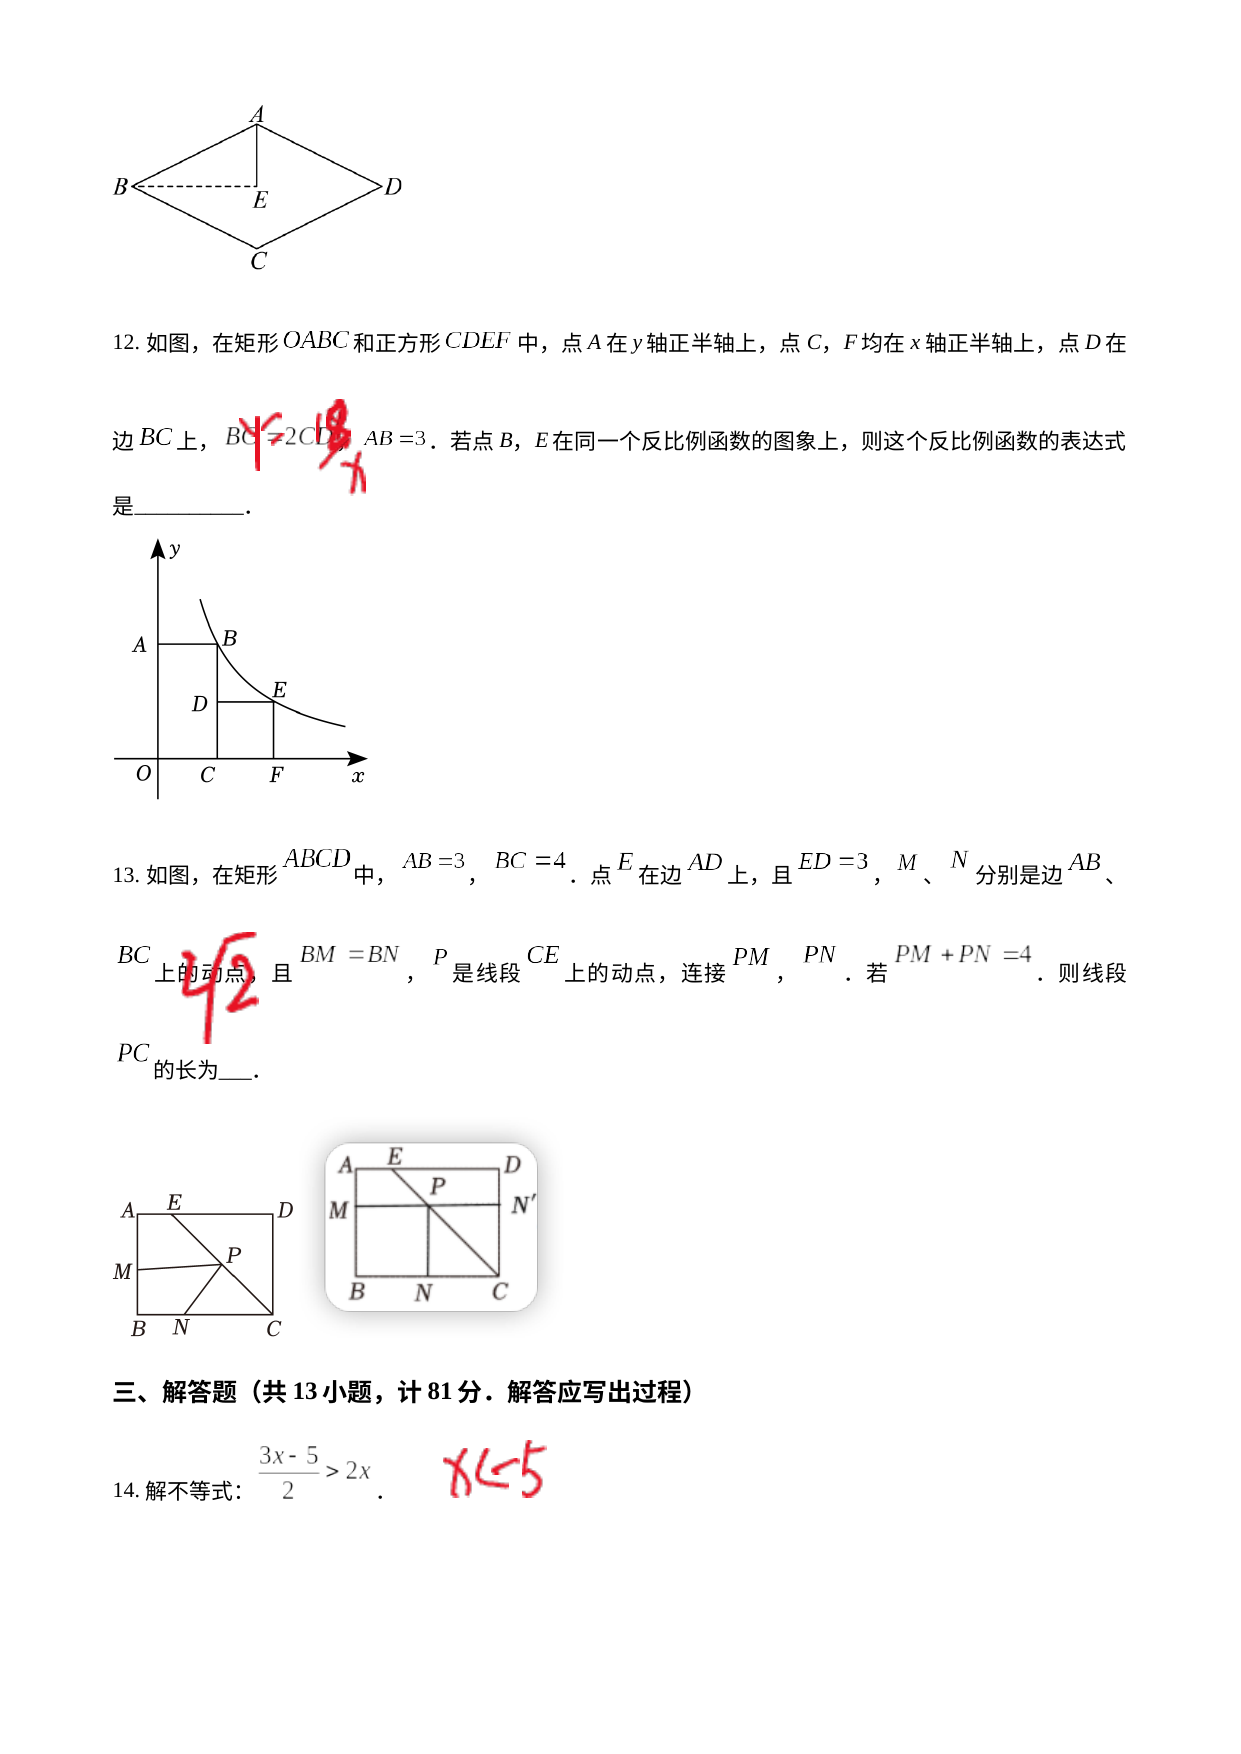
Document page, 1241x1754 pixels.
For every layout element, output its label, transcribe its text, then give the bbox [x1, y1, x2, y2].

picture [271, 433, 287, 446]
text 13. 如图，在矩形中，，．点在边上，且，、分别是边、上的动点，且，是线段上的动点，连接，．若．则线段的长为___． [112, 842, 1128, 1102]
text 12. 如图，在矩形和正方形中，点A在y轴正半轴上，点C，F均在x轴正半轴上，点D在边上，，．若点B，E在同一个反比例函数的图象上，则这个反比例函数的表达式是__________． [112, 309, 1128, 521]
text 14. 解不等式：． [112, 1441, 1128, 1538]
picture [299, 1117, 564, 1338]
picture [316, 399, 366, 496]
picture [261, 412, 282, 431]
picture [112, 1192, 294, 1338]
text 三、解答题（共13小题，计81分．解答应写出过程） [112, 1358, 1128, 1423]
picture [239, 416, 260, 471]
picture [443, 1448, 520, 1498]
picture [112, 101, 402, 276]
picture [181, 932, 259, 1044]
picture [112, 536, 369, 801]
picture [522, 1440, 547, 1498]
